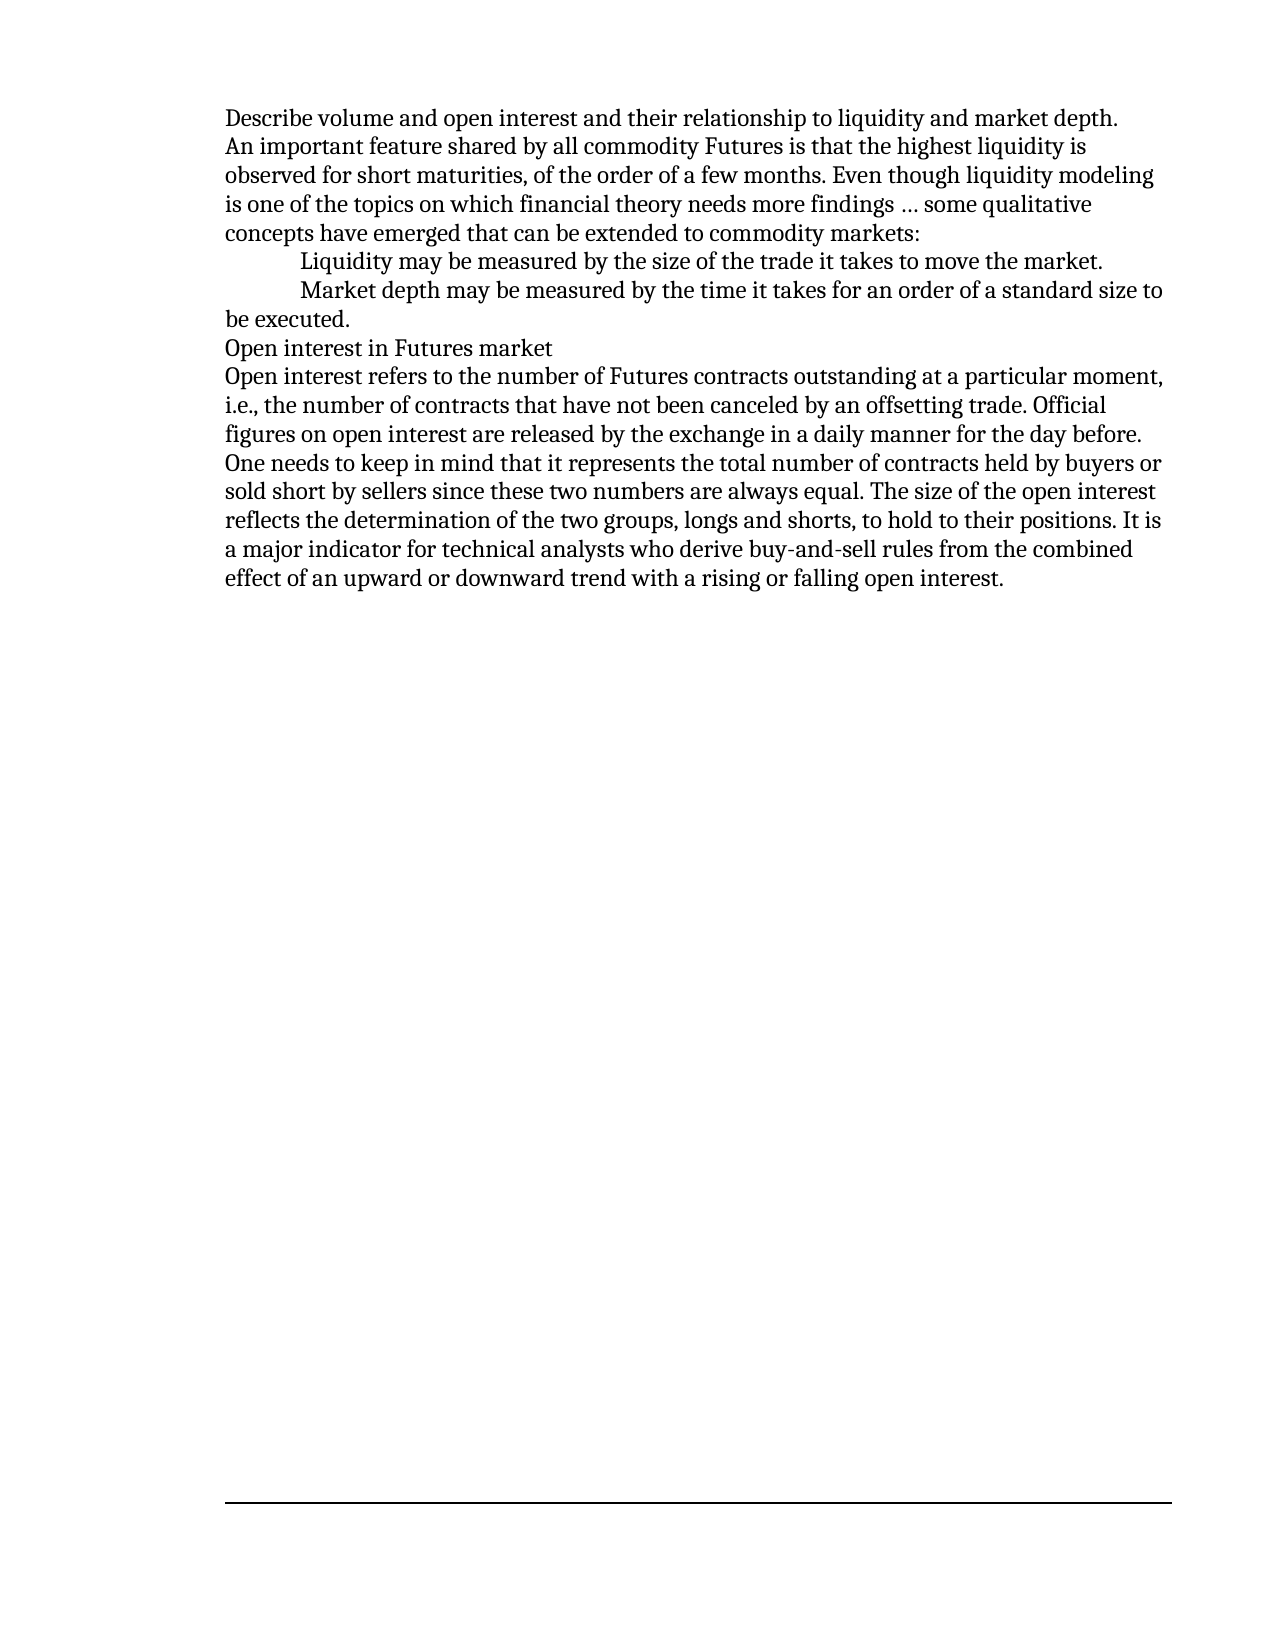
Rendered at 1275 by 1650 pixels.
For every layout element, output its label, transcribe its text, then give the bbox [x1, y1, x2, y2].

text Describe volume and open interest and their relationship to liquidity and market depth. [225, 103, 1172, 132]
text Open interest refers to the number of Futures contracts outstanding at a particular moment, i.e., the number of contracts that have not been canceled by an offsetting trade. Official figures on open interest are released by the exchange in a daily manner for the day before. One needs to keep in mind that it represents the total number of contracts held by buyers or sold short by sellers since these two numbers are always equal. The size of the open interest reflects the determination of the two groups, longs and shorts, to hold to their positions. It is a major indicator for technical analysts who derive buy-and-sell rules from the combined effect of an upward or downward trend with a rising or falling open interest. [225, 362, 1172, 592]
text Open interest in Futures market [225, 333, 1172, 362]
text Liquidity may be measured by the size of the trade it takes to move the market. [225, 247, 1172, 276]
text Market depth may be measured by the time it takes for an order of a standard size to be executed. [225, 276, 1172, 333]
text An important feature shared by all commodity Futures is that the highest liquidity is observed for short maturities, of the order of a few months. Even though liquidity modeling is one of the topics on which financial theory needs more findings … some qualitative concepts have emerged that can be extended to commodity markets: [225, 132, 1172, 247]
